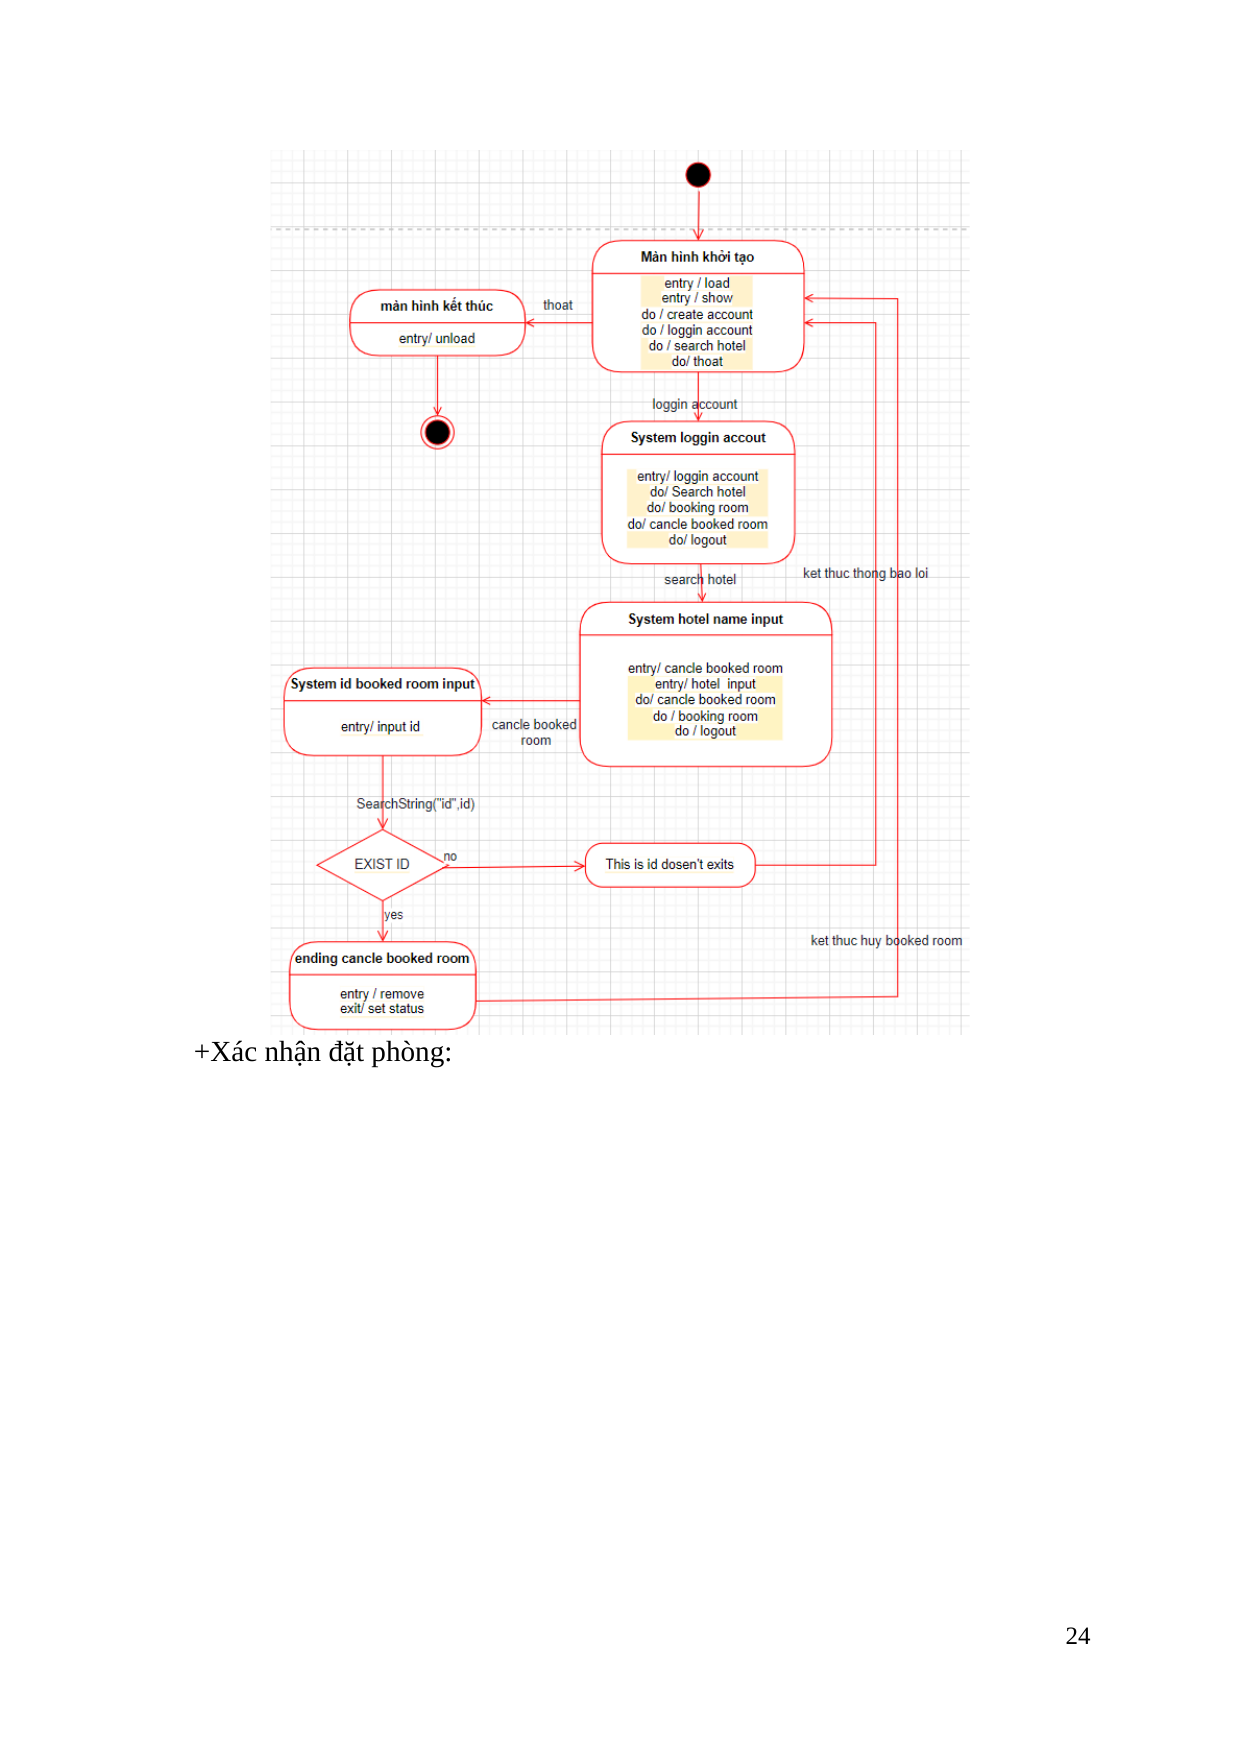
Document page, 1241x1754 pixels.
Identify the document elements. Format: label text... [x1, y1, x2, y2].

picture [270, 150, 970, 1035]
text +Xác nhận đặt phòng: [194, 1034, 1090, 1068]
